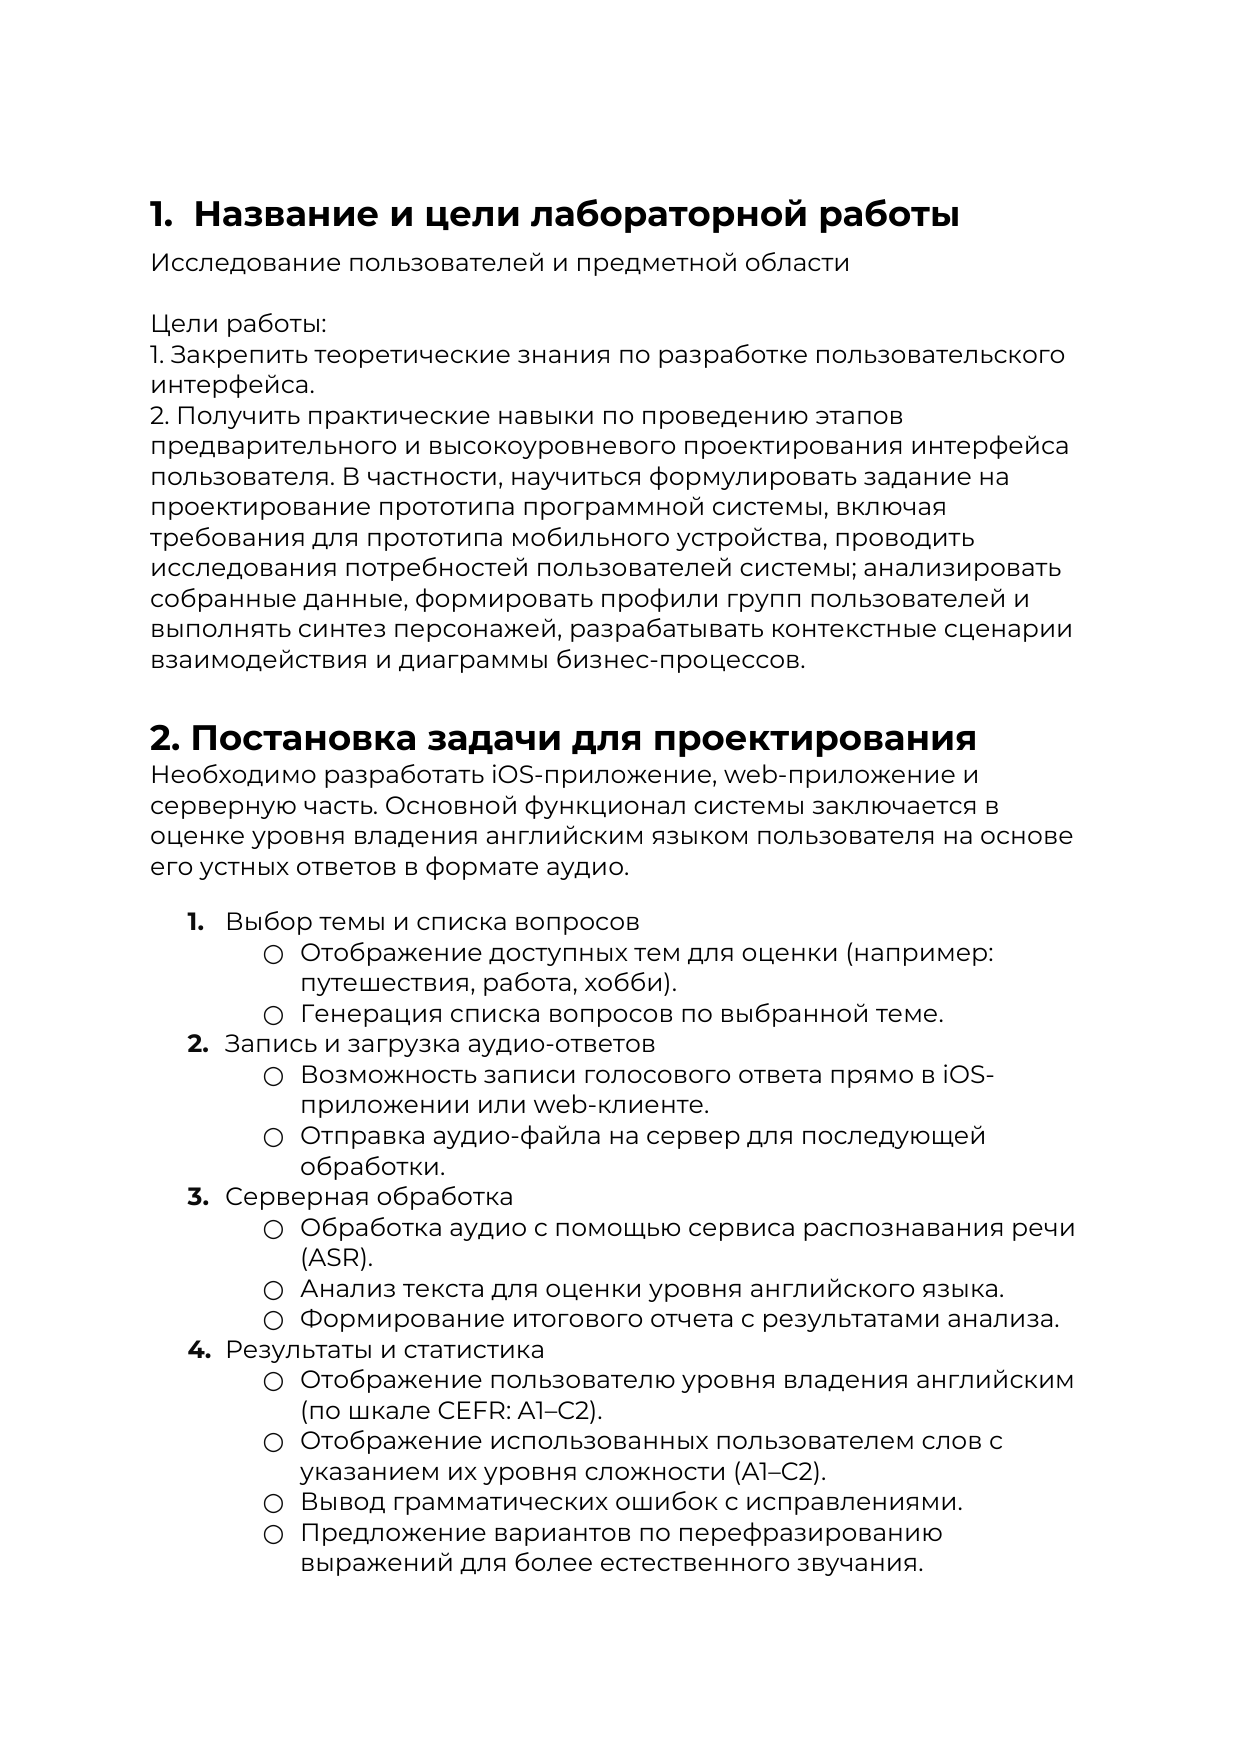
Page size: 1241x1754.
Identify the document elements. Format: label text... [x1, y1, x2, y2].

subtitle 2. Постановка задачи для проектирования Необходимо разработать iOS-приложение, web-приложение и серверную часть. Основной функционал системы заключается в оценке уровня владения английским языком пользователя на основе его устных ответов в формате аудио. [150, 716, 1090, 882]
text 2. Получить практические навыки по проведению этапов предварительного и высокоуровневого проектирования интерфейса пользователя. В частности, научиться формулировать задание на проектирование прототипа программной системы, включая требования для прототипа мобильного устройства, проводить исследования потребностей пользователей системы; анализировать собранные данные, формировать профили групп пользователей и выполнять синтез персонажей, разрабатывать контекстные сценарии взаимодействия и диаграммы бизнес-процессов. [150, 400, 1090, 675]
list Вывод грамматических ошибок с исправлениями. [262, 1487, 1090, 1517]
subtitle 1. Название и цели лабораторной работы [150, 192, 1090, 235]
list Запись и загрузка аудио-ответов [187, 1029, 1090, 1059]
list Предложение вариантов по перефразированию выражений для более естественного звучания. [262, 1517, 1090, 1578]
list Результаты и статистика [187, 1334, 1090, 1364]
list Обработка аудио с помощью сервиса распознавания речи (ASR). [262, 1212, 1090, 1273]
text Цели работы: [150, 308, 1090, 339]
list Формирование итогового отчета с результатами анализа. [262, 1303, 1090, 1334]
list Отображение использованных пользователем слов с указанием их уровня сложности (A1–C2). [262, 1426, 1090, 1487]
text 1. Закрепить теоретические знания по разработке пользовательского интерфейса. [150, 339, 1090, 400]
list Отображение доступных тем для оценки (например: путешествия, работа, хобби). [262, 937, 1090, 998]
text Исследование пользователей и предметной области [150, 247, 1090, 278]
list Возможность записи голосового ответа прямо в iOS-приложении или web-клиенте. [262, 1059, 1090, 1120]
list Генерация списка вопросов по выбранной теме. [262, 998, 1090, 1029]
list Серверная обработка [187, 1181, 1090, 1212]
list Анализ текста для оценки уровня английского языка. [262, 1273, 1090, 1303]
list Отображение пользователю уровня владения английским (по шкале CEFR: A1–C2). [262, 1364, 1090, 1426]
list Отправка аудио-файла на сервер для последующей обработки. [262, 1120, 1090, 1181]
list Выбор темы и списка вопросов [187, 907, 1090, 937]
